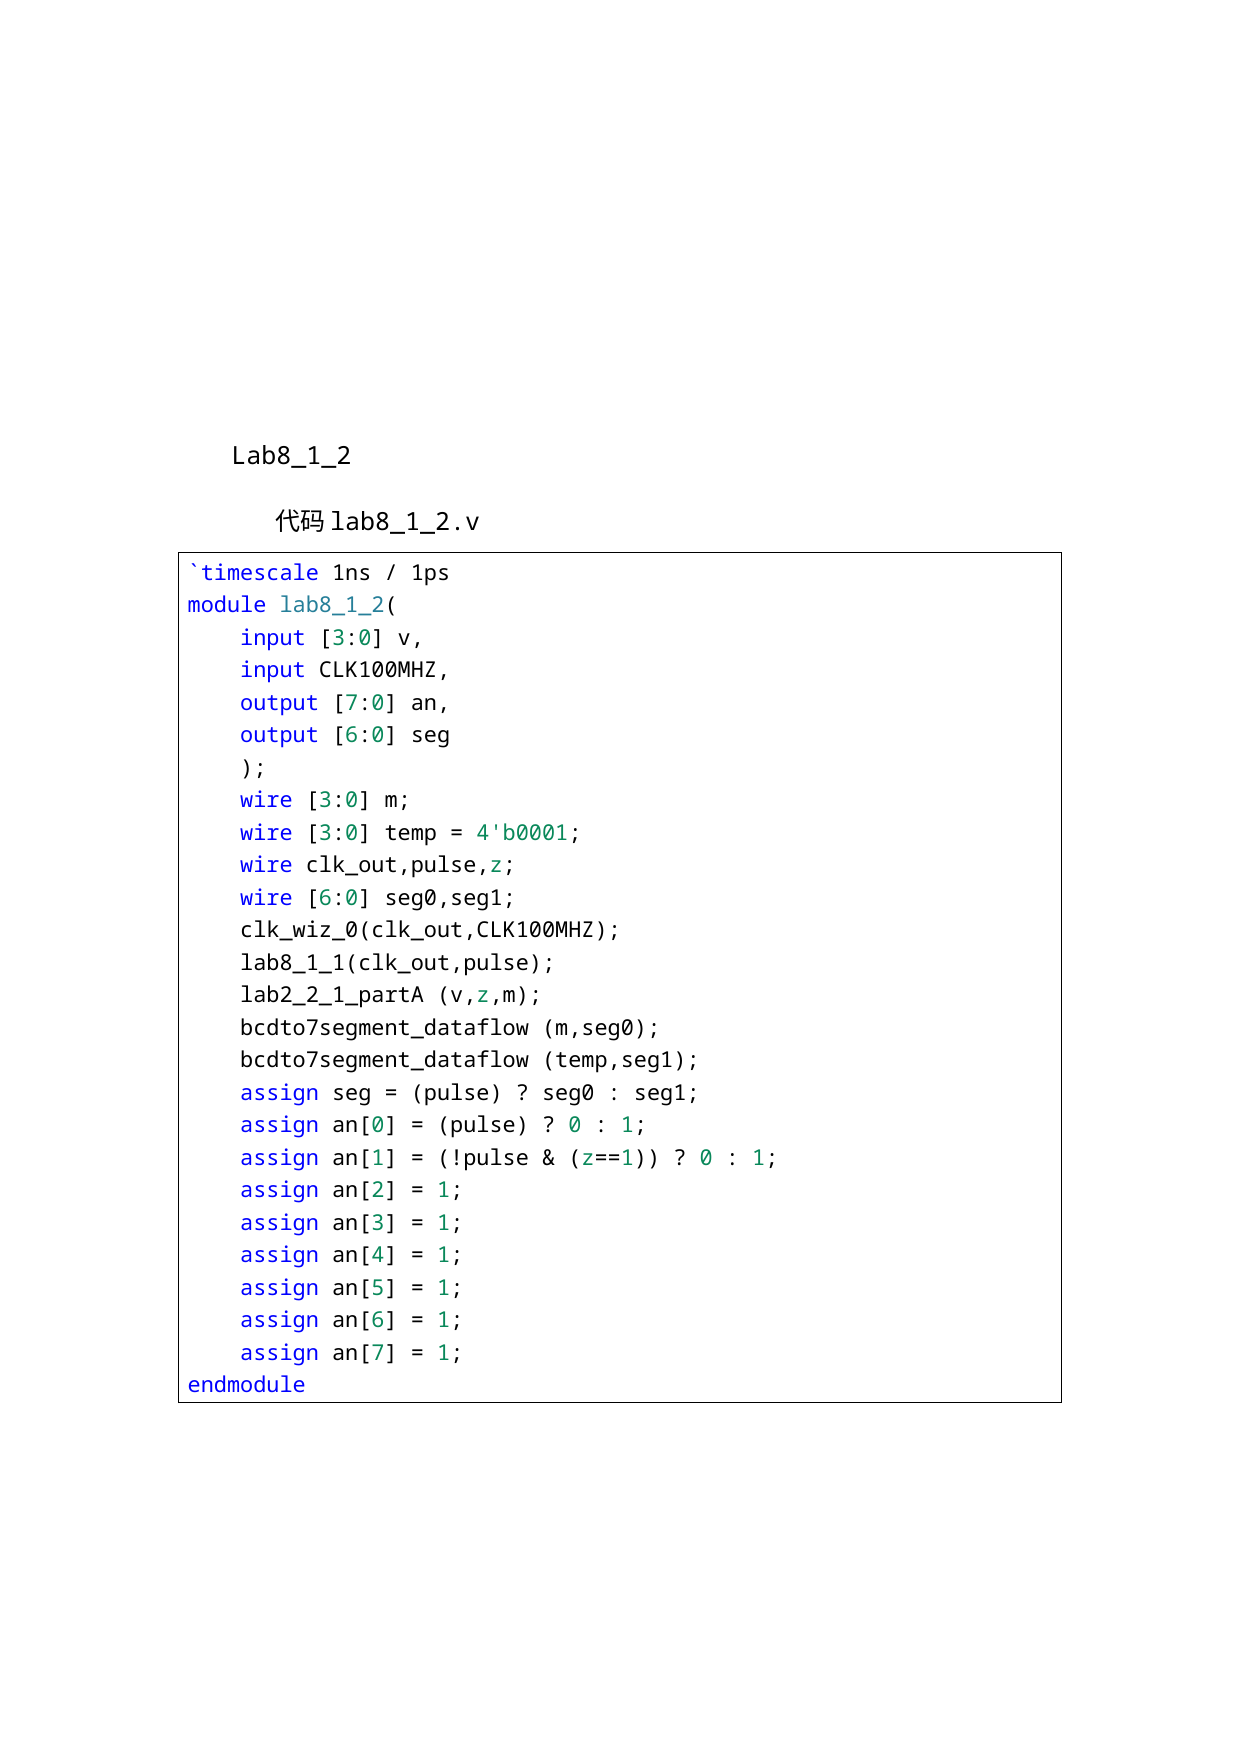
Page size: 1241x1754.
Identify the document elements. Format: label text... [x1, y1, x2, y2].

text assign an[5] = 1; [187, 1270, 1053, 1303]
text assign an[6] = 1; [187, 1303, 1053, 1335]
text clk_wiz_0(clk_out,CLK100MHZ); [187, 913, 1053, 945]
text assign an[4] = 1; [187, 1238, 1053, 1270]
text assign an[3] = 1; [187, 1205, 1053, 1238]
text assign seg = (pulse) ? seg0 : seg1; [187, 1075, 1053, 1108]
text `timescale 1ns / 1ps [179, 553, 1061, 588]
text bcdto7segment_dataflow (temp,seg1); [187, 1043, 1053, 1075]
text bcdto7segment_dataflow (m,seg0); [187, 1010, 1053, 1043]
text endmodule [179, 1364, 1061, 1402]
text 代码lab8_1_2.v [187, 487, 1053, 552]
text ); [187, 750, 1053, 783]
text wire [3:0] m; [187, 783, 1053, 815]
text lab2_2_1_partA (v,z,m); [187, 978, 1053, 1010]
text assign an[2] = 1; [187, 1173, 1053, 1205]
text wire [3:0] temp = 4'b0001; [187, 815, 1053, 848]
text output [6:0] seg [187, 718, 1053, 750]
text assign an[0] = (pulse) ? 0 : 1; [187, 1108, 1053, 1140]
text module lab8_1_2( [187, 588, 1053, 620]
text assign an[1] = (!pulse & (z==1)) ? 0 : 1; [187, 1140, 1053, 1173]
text wire clk_out,pulse,z; [187, 848, 1053, 880]
text Lab8_1_2 [187, 422, 1053, 487]
text lab8_1_1(clk_out,pulse); [187, 945, 1053, 978]
text assign an[7] = 1; [187, 1335, 1053, 1364]
text input CLK100MHZ, [187, 653, 1053, 685]
text output [7:0] an, [187, 685, 1053, 718]
text wire [6:0] seg0,seg1; [187, 880, 1053, 913]
text input [3:0] v, [187, 620, 1053, 653]
